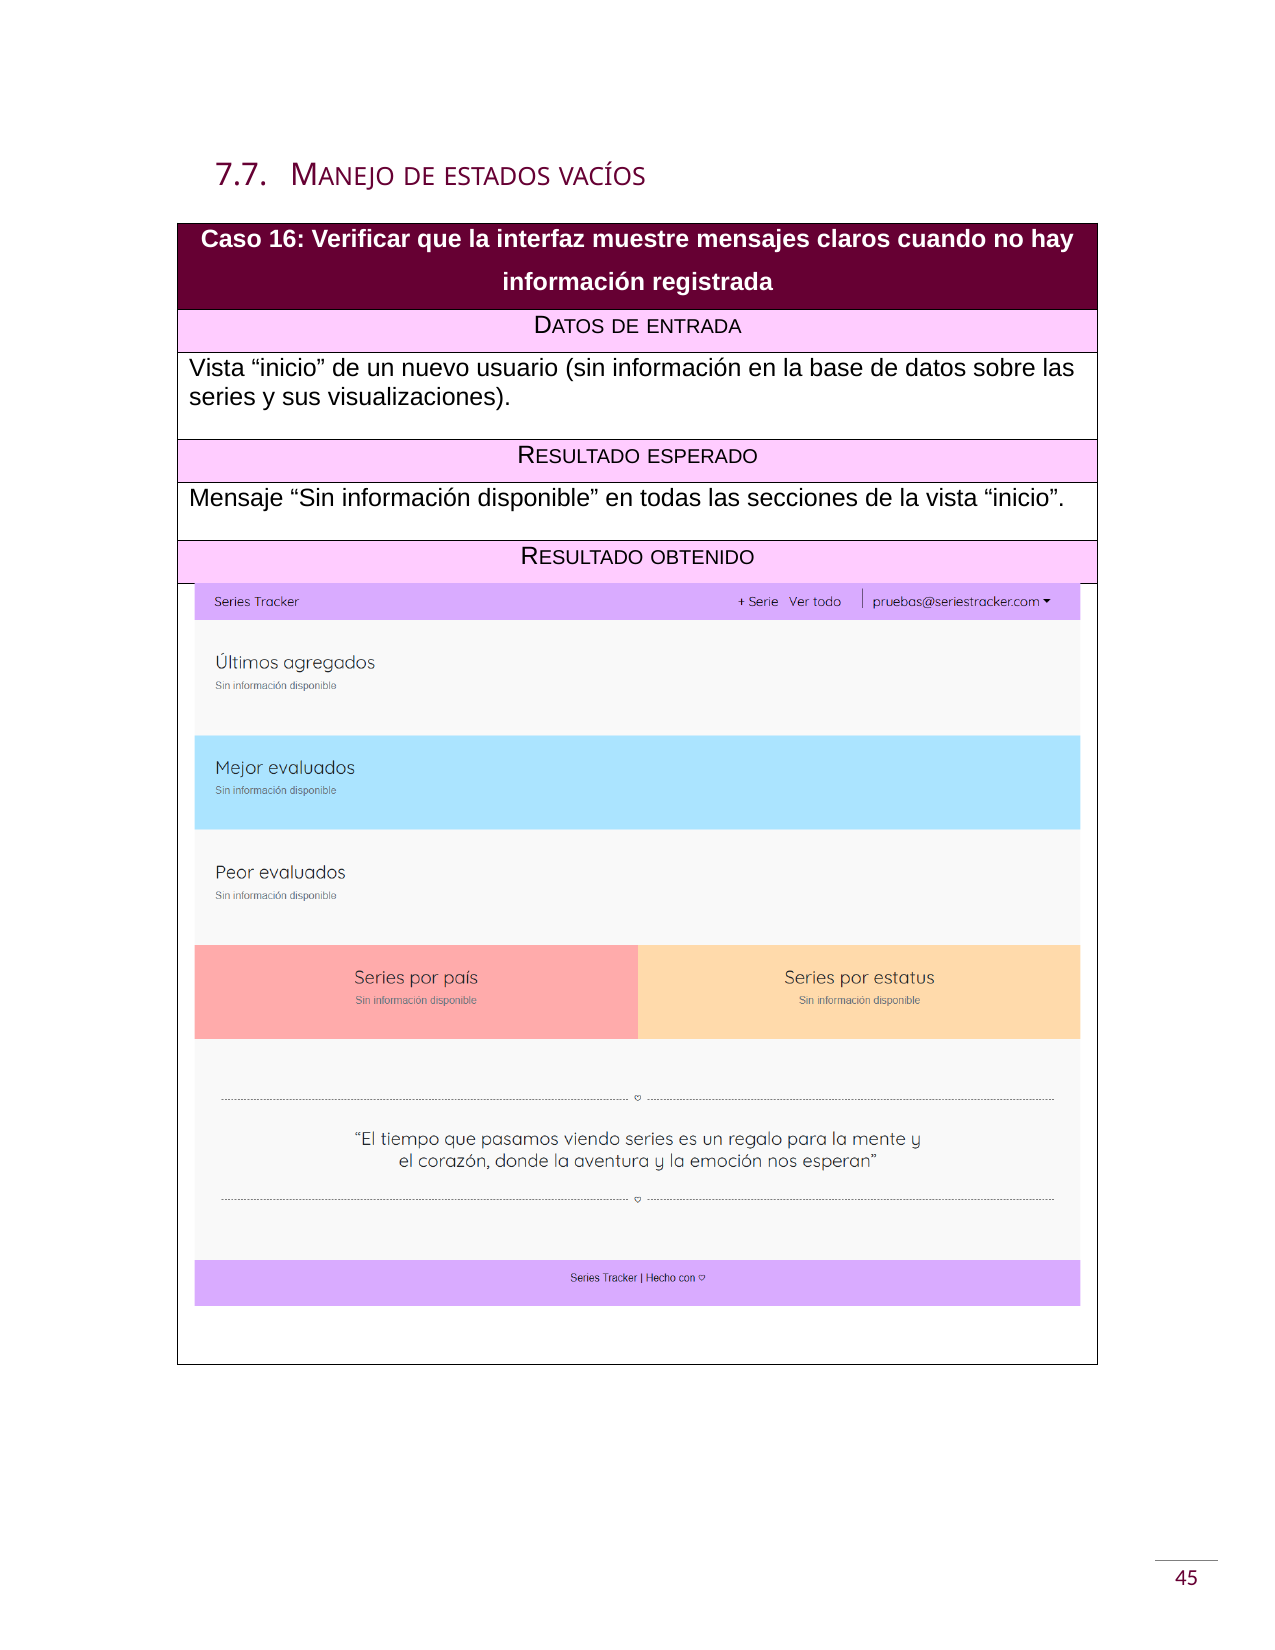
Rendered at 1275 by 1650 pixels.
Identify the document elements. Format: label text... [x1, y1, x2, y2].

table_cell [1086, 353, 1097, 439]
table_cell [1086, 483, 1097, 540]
table_cell Resultado obtenido [178, 541, 1097, 583]
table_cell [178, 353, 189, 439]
table_cell [178, 584, 1097, 1363]
subtitle Manejo de estados vacíos [215, 152, 1098, 194]
table_cell Resultado esperado [178, 440, 1097, 482]
table_cell Datos de entrada [178, 310, 1097, 352]
table_header Caso 16: Verificar que la interfaz muestre mensajes claros cuando no hay información registrada [178, 224, 1097, 309]
picture [194, 583, 1081, 1307]
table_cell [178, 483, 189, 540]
